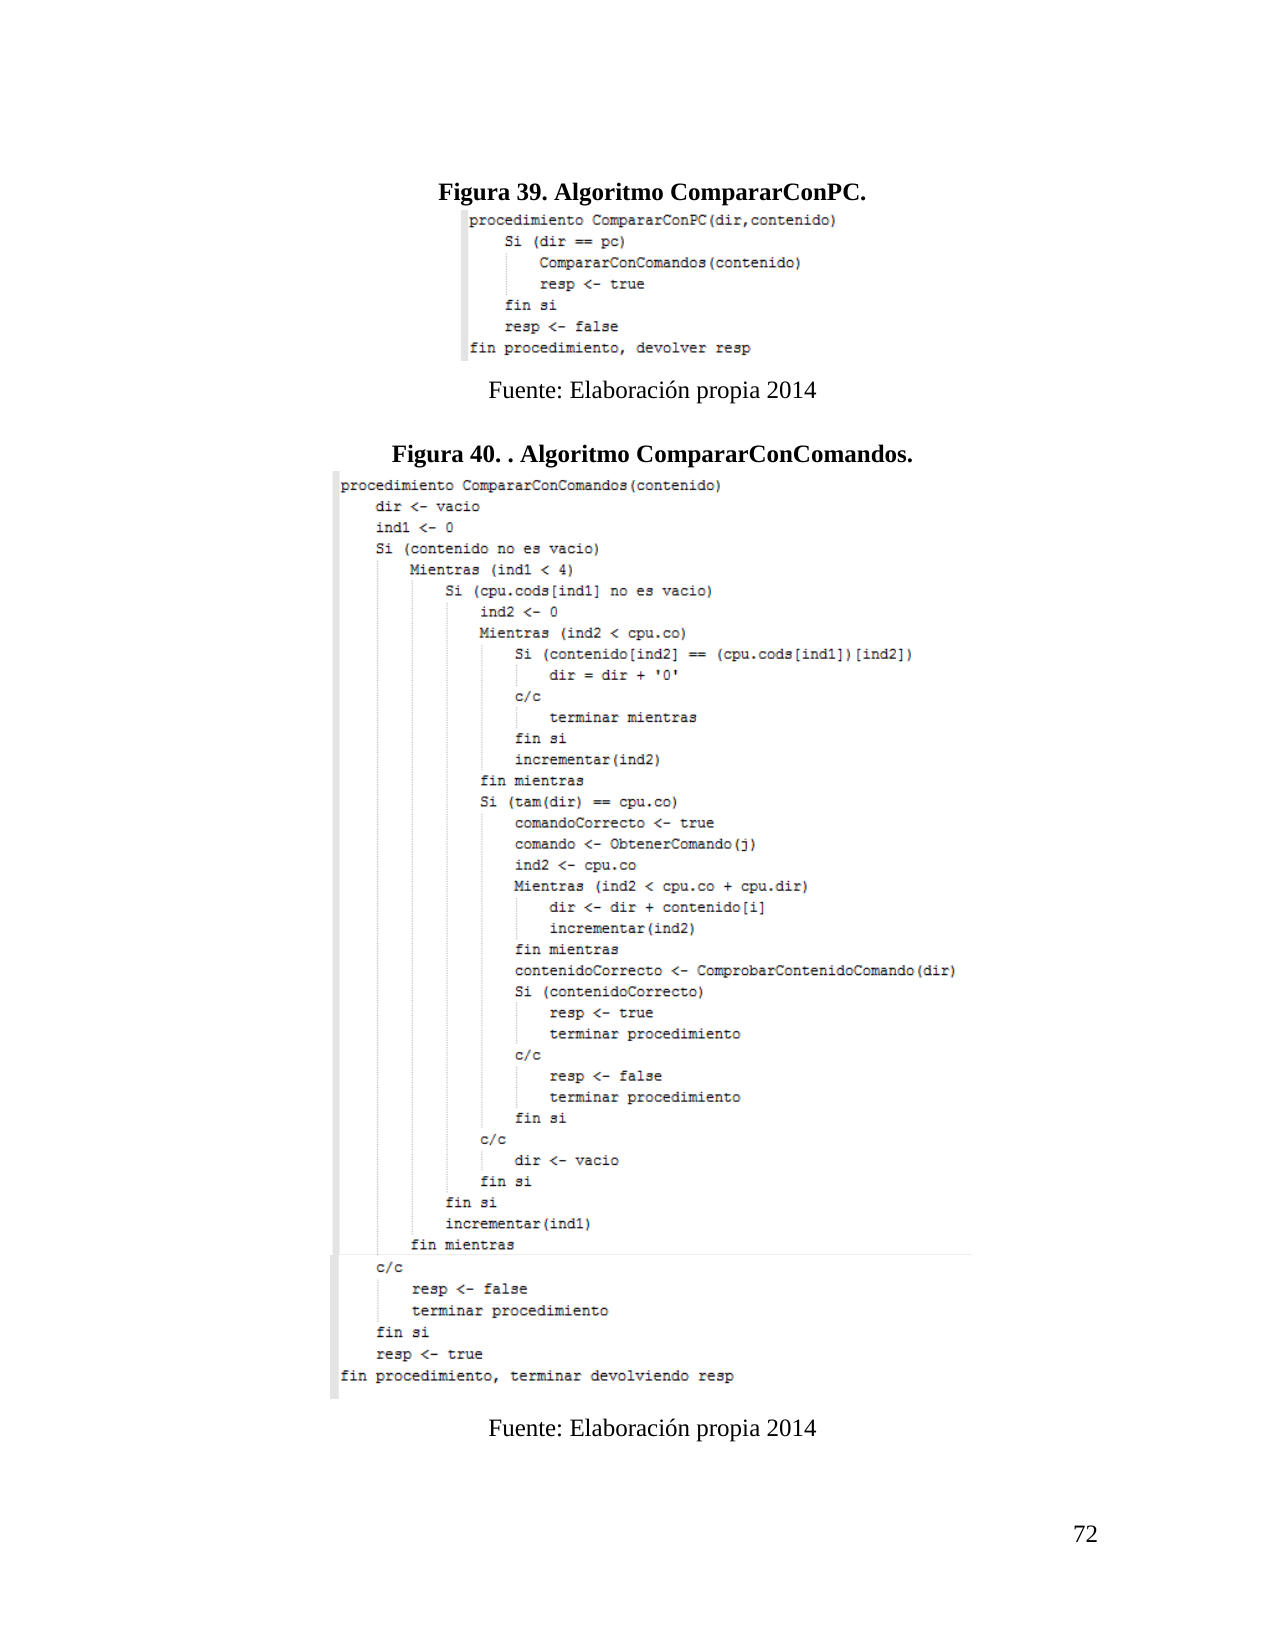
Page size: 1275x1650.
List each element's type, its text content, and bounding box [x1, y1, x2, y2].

subtitle Figura 40. . Algoritmo CompararConComandos. [207, 439, 1098, 467]
picture [460, 210, 844, 361]
text Fuente: Elaboración propia 2014 [207, 1413, 1098, 1442]
subtitle Figura 39. Algoritmo CompararConPC. [207, 177, 1098, 206]
text Fuente: Elaboración propia 2014 [207, 375, 1098, 403]
picture [329, 471, 975, 1399]
